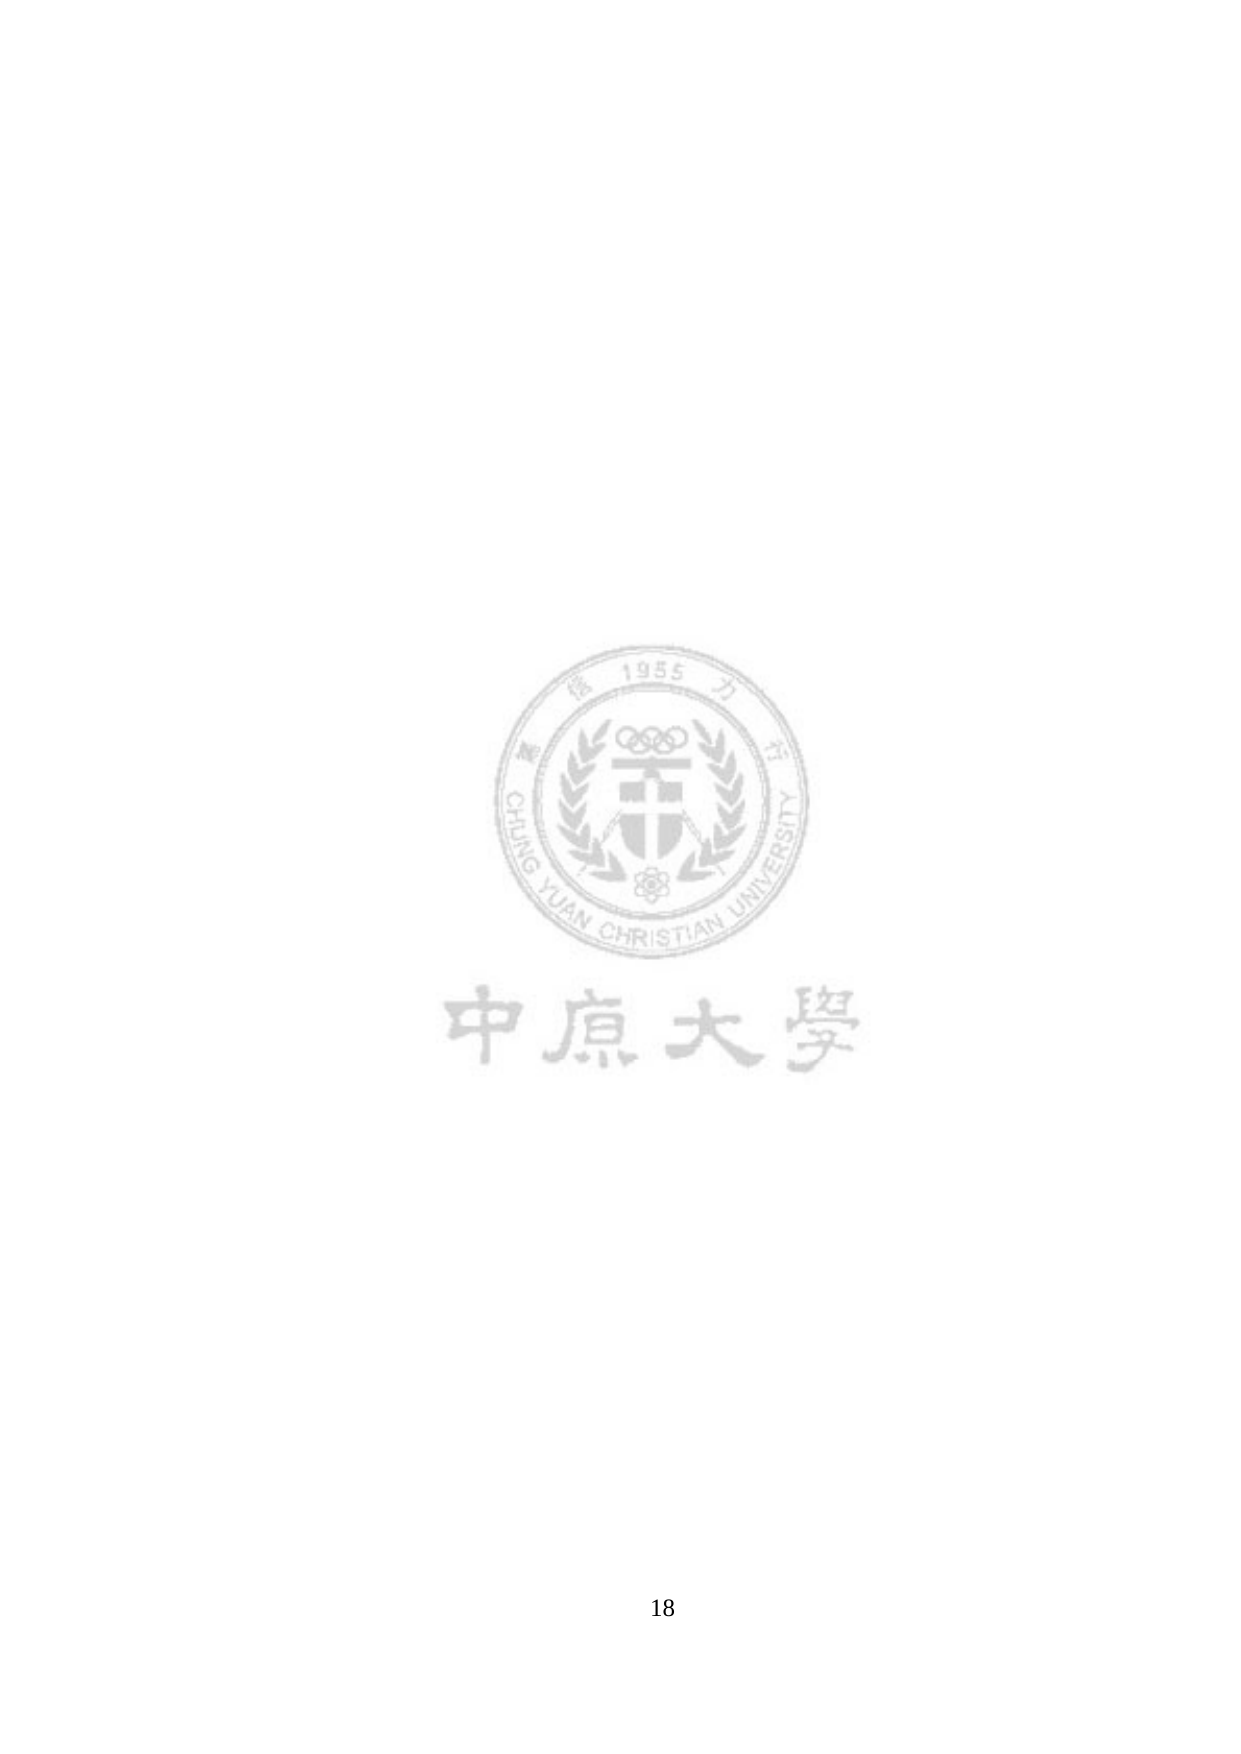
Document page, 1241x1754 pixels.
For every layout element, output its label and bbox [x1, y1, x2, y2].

picture [420, 626, 879, 1085]
